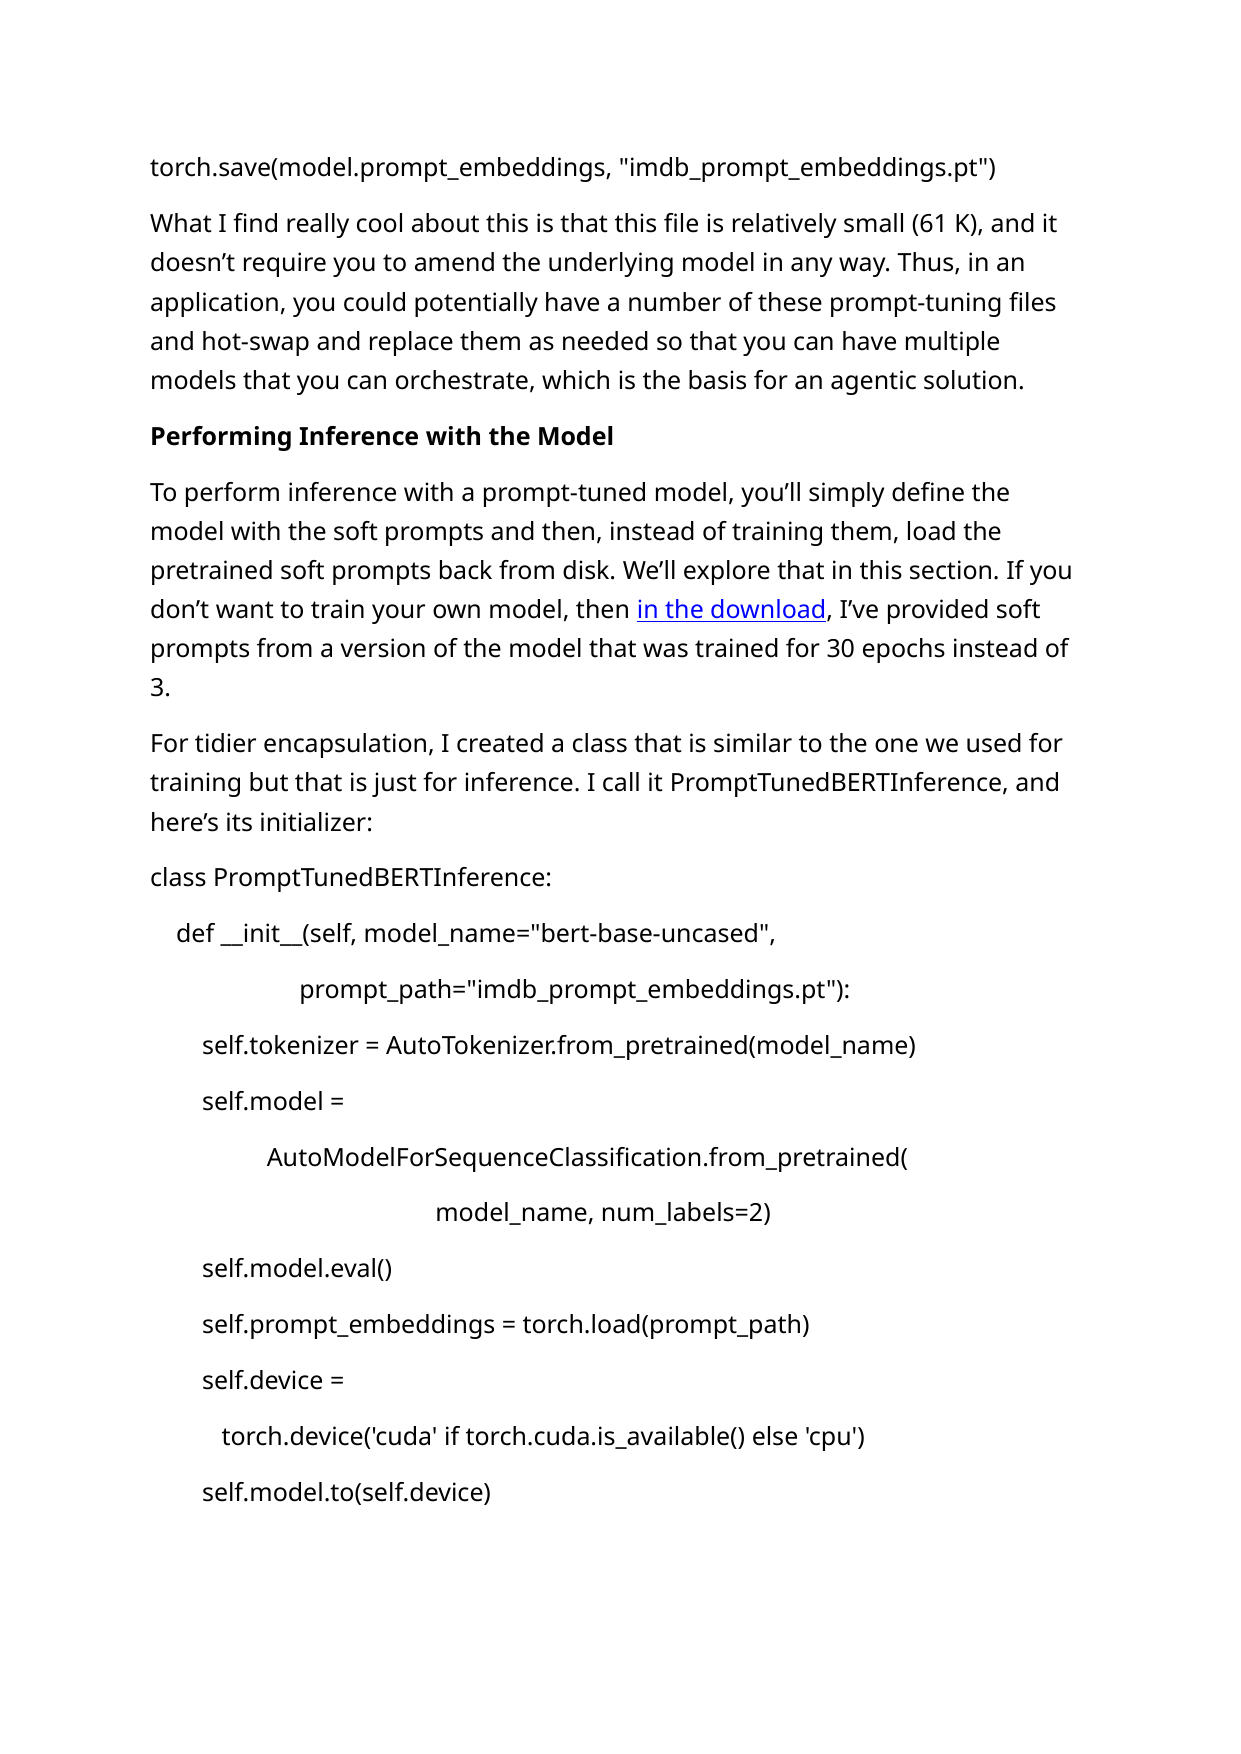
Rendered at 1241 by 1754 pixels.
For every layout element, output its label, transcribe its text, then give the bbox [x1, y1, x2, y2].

text Performing Inference with the Model [150, 418, 1090, 452]
text torch.device('cuda' if torch.cuda.is_available() else 'cpu') [150, 1418, 1090, 1452]
text torch.save(model.prompt_embeddings, "imdb_prompt_embeddings.pt") [150, 150, 1090, 184]
text What I find really cool about this is that this file is relatively small (61 K), and it doesn’t require you to amend the underlying model in any way. Thus, in an application, you could potentially have a number of these prompt-tuning files and hot-swap and replace them as needed so that you can have multiple models that you can orchestrate, which is the basis for an agentic solution. [150, 206, 1090, 397]
text self.model = [150, 1083, 1090, 1117]
text To perform inference with a prompt-tuned model, you’ll simply define the model with the soft prompts and then, instead of training them, load the pretrained soft prompts back from disk. We’ll explore that in this section. If you don’t want to train your own model, then in the download, I’ve provided soft prompts from a version of the model that was trained for 30 epochs instead of 3. [150, 474, 1090, 704]
text self.model.eval() [150, 1251, 1090, 1285]
text self.model.to(self.device) [150, 1474, 1090, 1508]
text For tidier encapsulation, I created a class that is similar to the one we used for training but that is just for inference. I call it PromptTunedBERTInference, and here’s its initializer: [150, 726, 1090, 838]
text model_name, num_labels=2) [150, 1195, 1090, 1229]
text AutoModelForSequenceClassification.from_pretrained( [150, 1139, 1090, 1173]
text prompt_path="imdb_prompt_embeddings.pt"): [150, 972, 1090, 1006]
text self.tokenizer = AutoTokenizer.from_pretrained(model_name) [150, 1027, 1090, 1062]
text def __init__(self, model_name="bert-base-uncased", [150, 916, 1090, 950]
text self.prompt_embeddings = torch.load(prompt_path) [150, 1307, 1090, 1341]
text self.device = [150, 1362, 1090, 1397]
text class PromptTunedBERTInference: [150, 860, 1090, 894]
